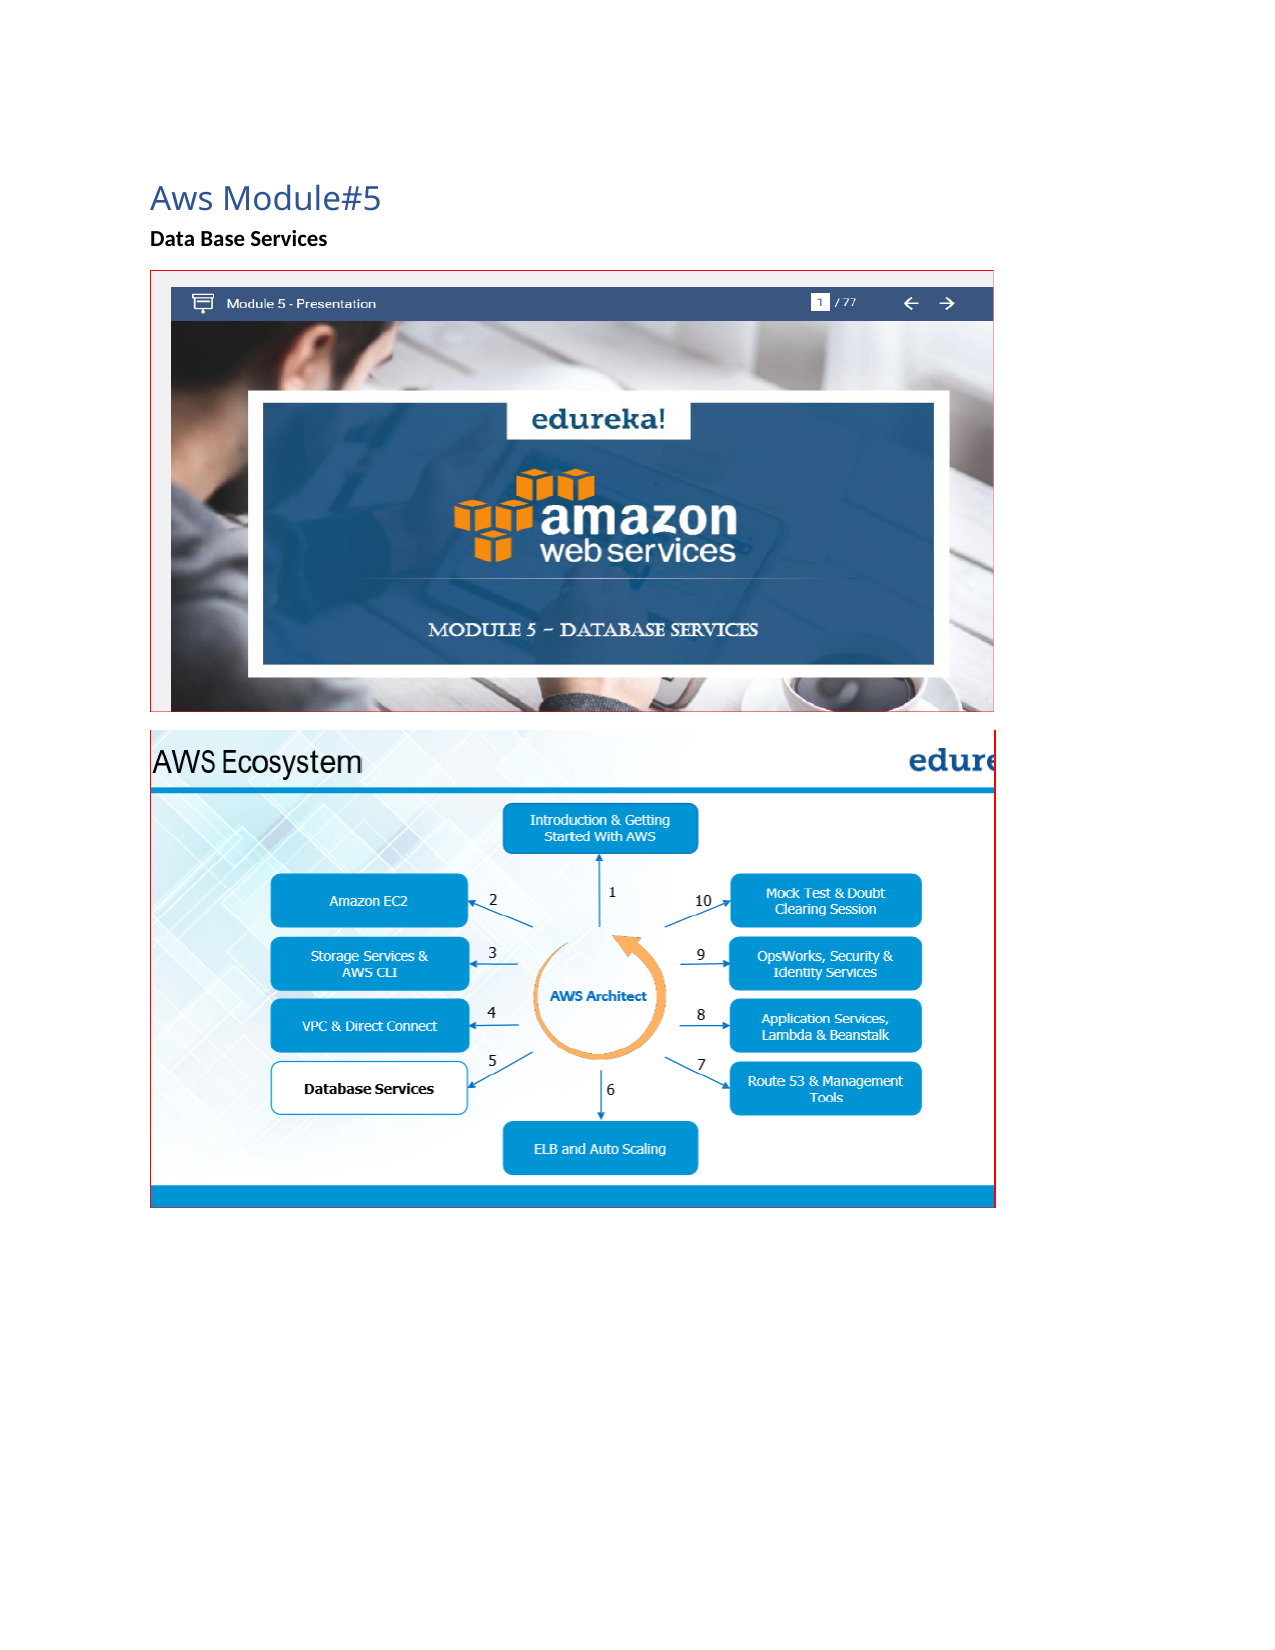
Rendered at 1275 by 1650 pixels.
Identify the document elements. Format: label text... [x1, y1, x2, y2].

subtitle Aws Module#5 [150, 175, 1125, 220]
picture [150, 270, 994, 712]
picture [150, 730, 996, 1208]
text Data Base Services [150, 224, 1125, 252]
